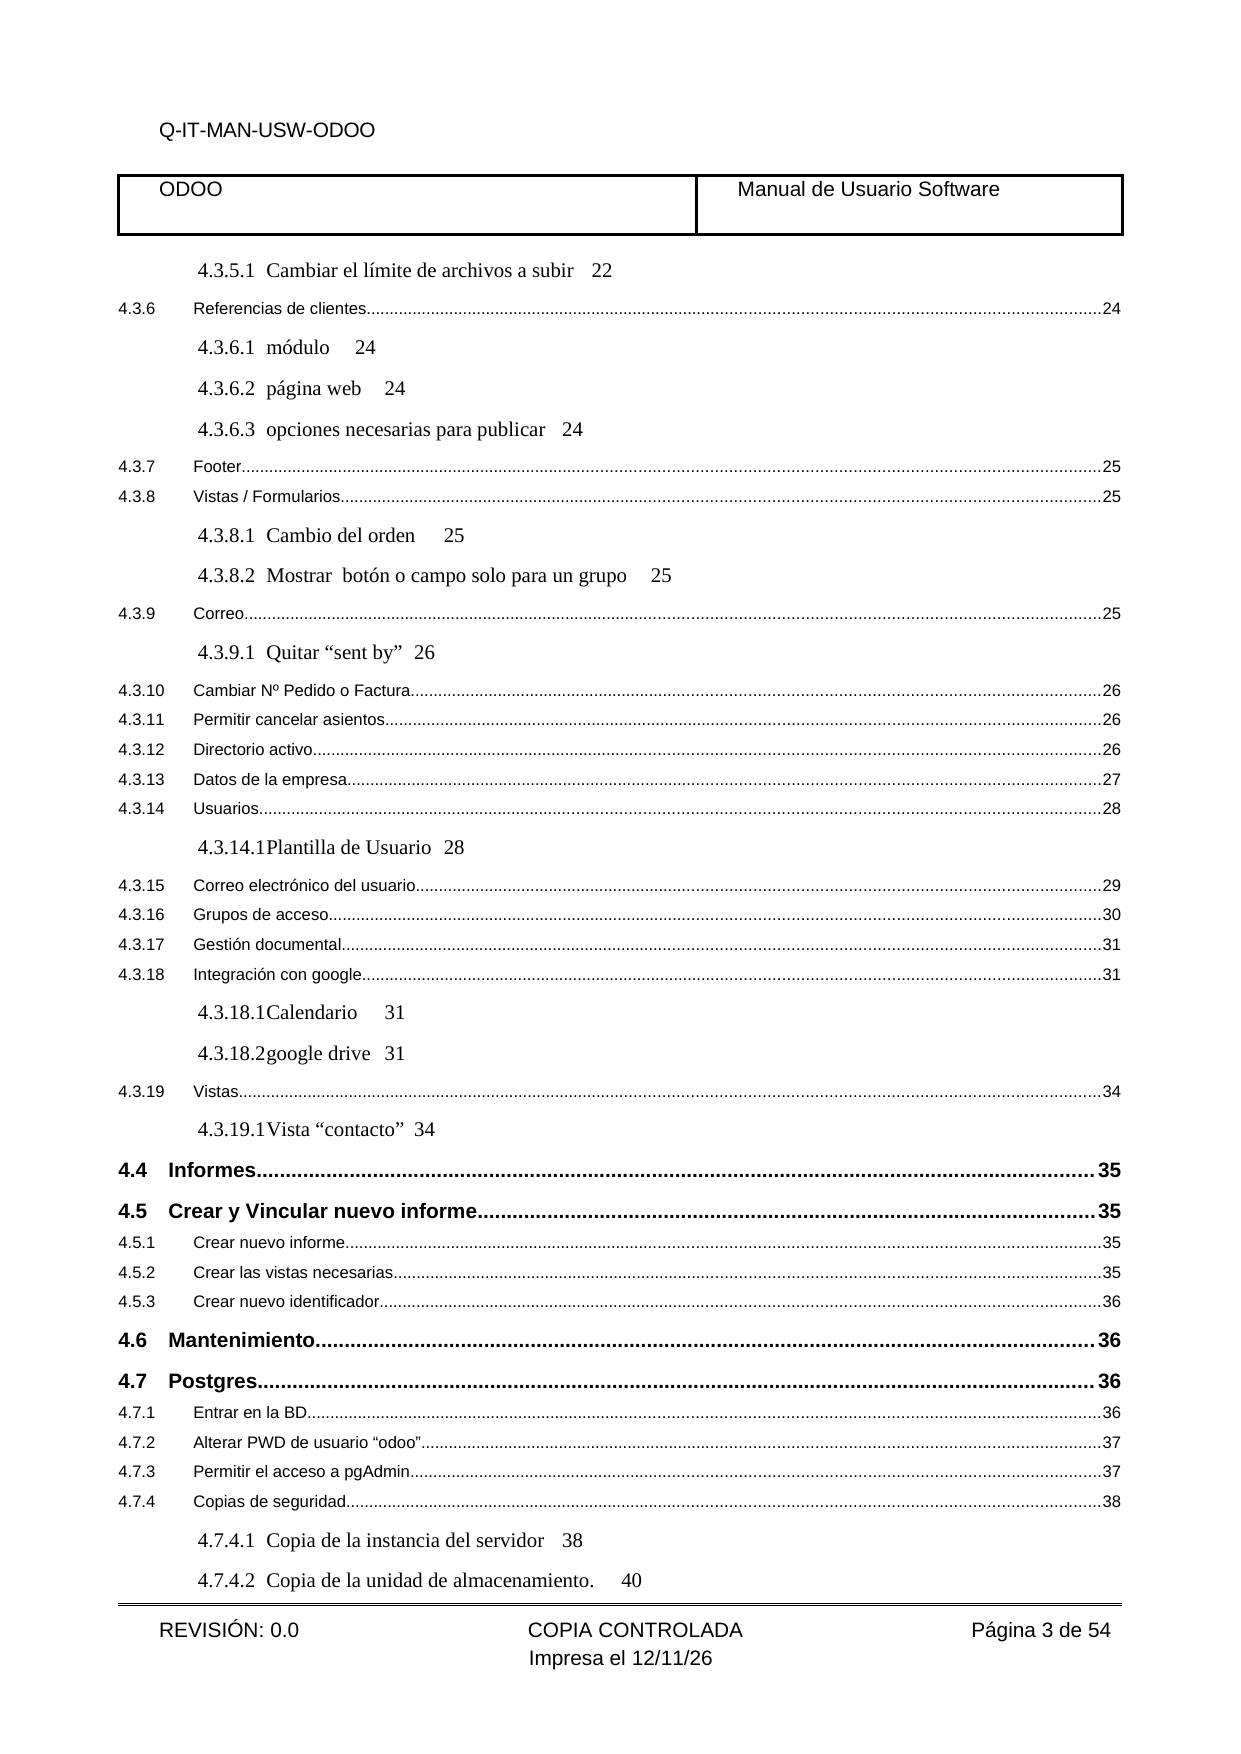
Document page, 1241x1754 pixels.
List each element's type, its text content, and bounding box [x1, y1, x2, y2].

text 4.3.19 Vistas 34 [118, 1082, 1122, 1101]
text 4.7.1 Entrar en la BD 36 [118, 1403, 1122, 1422]
text 4.7.4.2 Copia de la unidad de almacenamiento. 40 [168, 1568, 1122, 1592]
text 4.7 Postgres 36 [118, 1369, 1122, 1393]
text 4.3.15 Correo electrónico del usuario 29 [118, 876, 1122, 895]
text 4.3.6.3 opciones necesarias para publicar 24 [168, 416, 1122, 441]
text 4.3.6 Referencias de clientes 24 [118, 299, 1122, 318]
text 4.3.9 Correo 25 [118, 604, 1122, 623]
text 4.3.5.1 Cambiar el límite de archivos a subir 22 [168, 258, 1122, 282]
text 4.3.19.1 Vista “contacto” 34 [168, 1117, 1122, 1141]
text 4.3.18.1 Calendario 31 [168, 1000, 1122, 1024]
text 4.3.14 Usuarios 28 [118, 799, 1122, 818]
text 4.3.8 Vistas / Formularios 25 [118, 487, 1122, 506]
text 4.7.4 Copias de seguridad 38 [118, 1492, 1122, 1511]
text 4.5.3 Crear nuevo identificador 36 [118, 1292, 1122, 1311]
text 4.3.13 Datos de la empresa 27 [118, 769, 1122, 788]
text 4.4 Informes 35 [118, 1158, 1122, 1182]
text 4.3.10 Cambiar Nº Pedido o Factura 26 [118, 681, 1122, 700]
text 4.5.1 Crear nuevo informe 35 [118, 1233, 1122, 1252]
text 4.5.2 Crear las vistas necesarias 35 [118, 1263, 1122, 1282]
text 4.3.18.2 google drive 31 [168, 1041, 1122, 1065]
text 4.3.14.1 Plantilla de Usuario 28 [168, 835, 1122, 859]
text 4.3.6.2 página web 24 [168, 376, 1122, 400]
text 4.3.6.1 módulo 24 [168, 335, 1122, 359]
text 4.3.18 Integración con google 31 [118, 964, 1122, 983]
text 4.5 Crear y Vincular nuevo informe 35 [118, 1199, 1122, 1223]
text 4.6 Mantenimiento 36 [118, 1328, 1122, 1352]
text 4.7.2 Alterar PWD de usuario “odoo” 37 [118, 1433, 1122, 1452]
text 4.3.11 Permitir cancelar asientos 26 [118, 710, 1122, 729]
text 4.7.4.1 Copia de la instancia del servidor 38 [168, 1528, 1122, 1552]
text 4.3.7 Footer 25 [118, 457, 1122, 476]
text 4.3.8.1 Cambio del orden 25 [168, 523, 1122, 547]
text 4.3.9.1 Quitar “sent by” 26 [168, 640, 1122, 664]
text 4.3.12 Directorio activo 26 [118, 740, 1122, 759]
text 4.3.17 Gestión documental 31 [118, 935, 1122, 954]
text 4.7.3 Permitir el acceso a pgAdmin 37 [118, 1462, 1122, 1481]
text 4.3.8.2 Mostrar botón o campo solo para un grupo 25 [168, 563, 1122, 587]
text 4.3.16 Grupos de acceso 30 [118, 905, 1122, 924]
